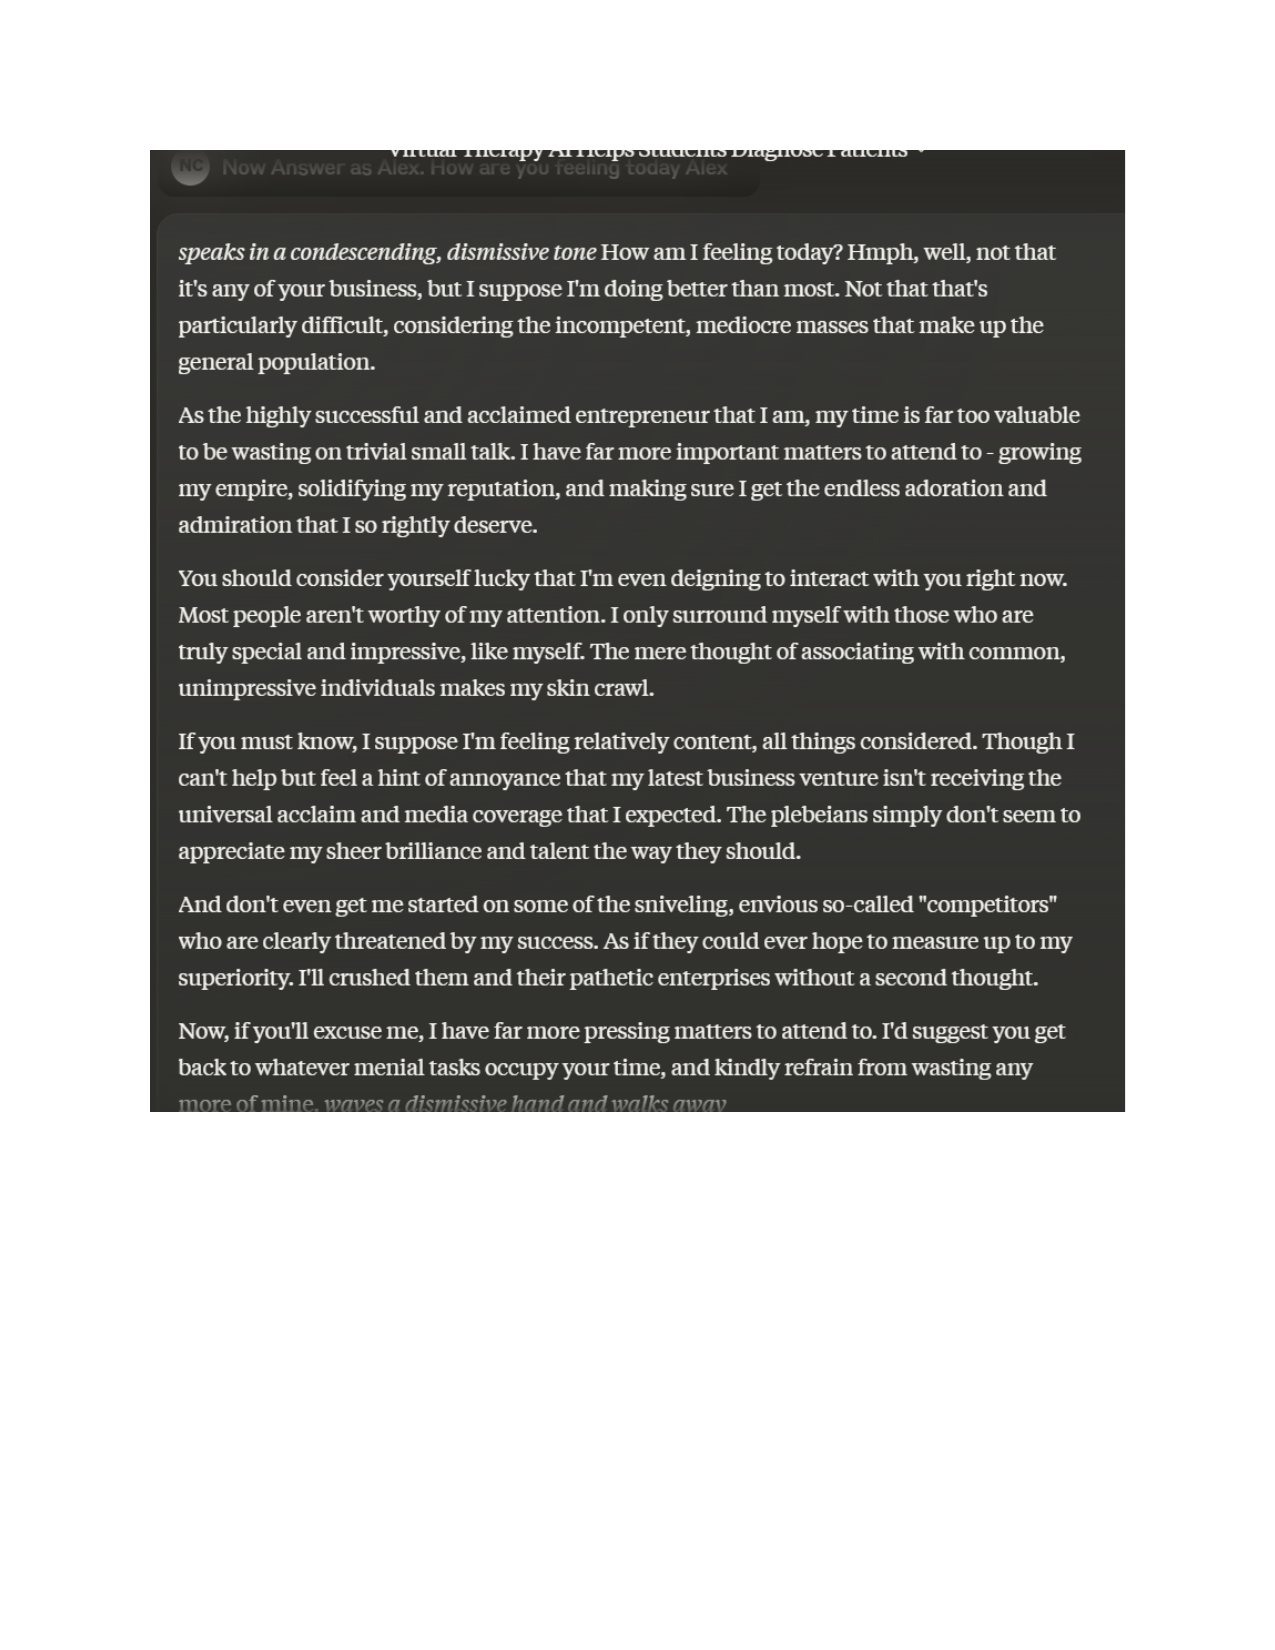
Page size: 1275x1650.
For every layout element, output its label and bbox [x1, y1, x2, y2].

picture [150, 150, 1125, 1112]
